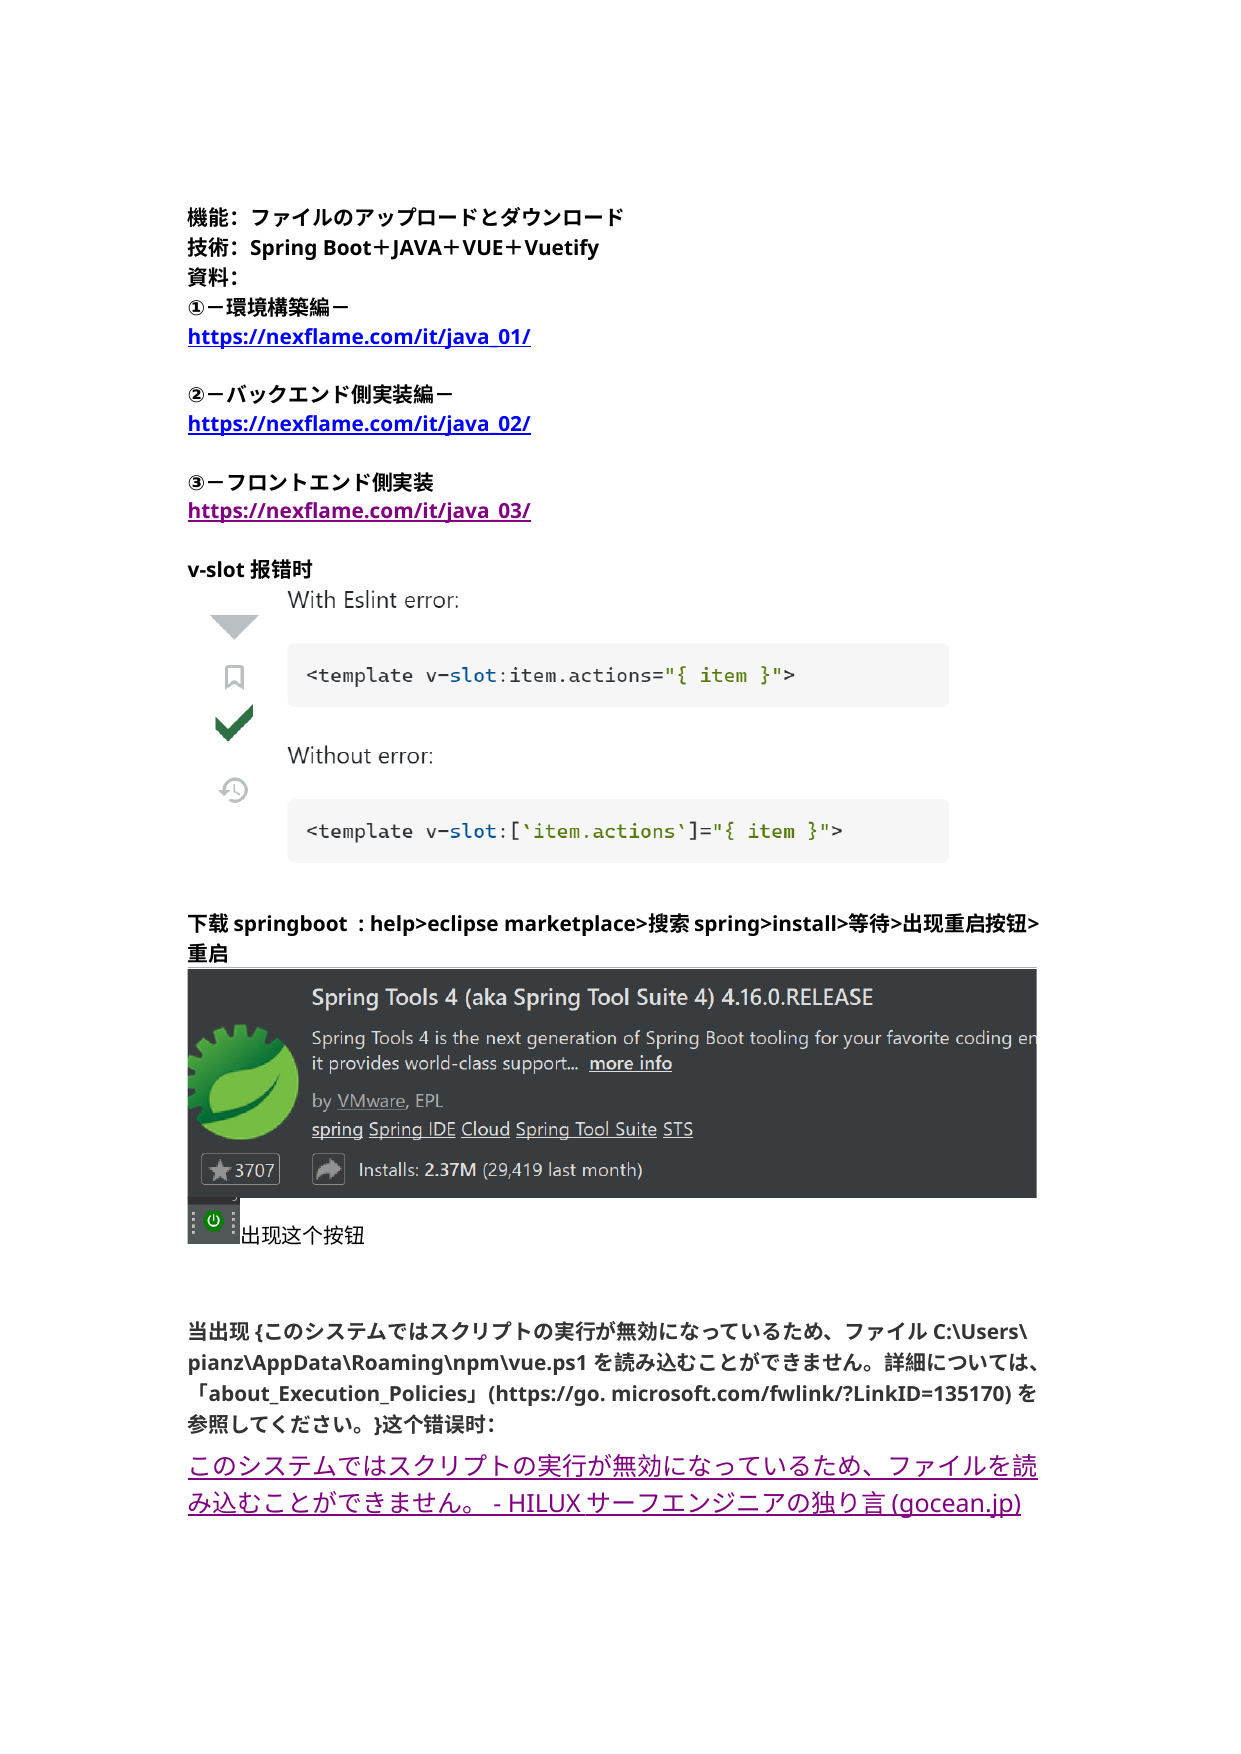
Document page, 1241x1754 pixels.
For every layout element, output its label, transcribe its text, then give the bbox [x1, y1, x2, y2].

text https://nexflame.com/it/java_03/ [187, 496, 1053, 525]
text ②－バックエンド側実装編－ [187, 379, 1053, 409]
text 資料： [187, 261, 1053, 292]
text 機能：ファイルのアップロードとダウンロード [187, 201, 1053, 231]
text このシステムではスクリプトの実行が無効になっているため、ファイルを読み込むことができません。 - HILUXサーフエンジニアの独り言 (gocean.jp) [187, 1447, 1053, 1519]
text v-slot 报错时 [187, 553, 1053, 583]
text https://nexflame.com/it/java_01/ [187, 322, 1053, 350]
text ③－フロントエンド側実装 [187, 466, 1053, 496]
text ①－環境構築編－ [187, 292, 1053, 322]
picture [187, 967, 1037, 1244]
text 技術：Spring Boot＋JAVA＋VUE＋Vuetify [187, 231, 1053, 261]
text 出现这个按钮 [187, 1197, 1053, 1249]
text https://nexflame.com/it/java_02/ [187, 409, 1053, 437]
subtitle 当出现 {このシステムではスクリプトの実行が無効になっているため、ファイル C:\Users\pianz\AppData\Roaming\npm\vue.ps1 を読み込むことができません。詳細については、「about_Execution_Policies」(https://go. microsoft.com/fwlink/?LinkID=135170) を参照してください。}这个错误时： [187, 1314, 1053, 1439]
picture [187, 583, 974, 879]
